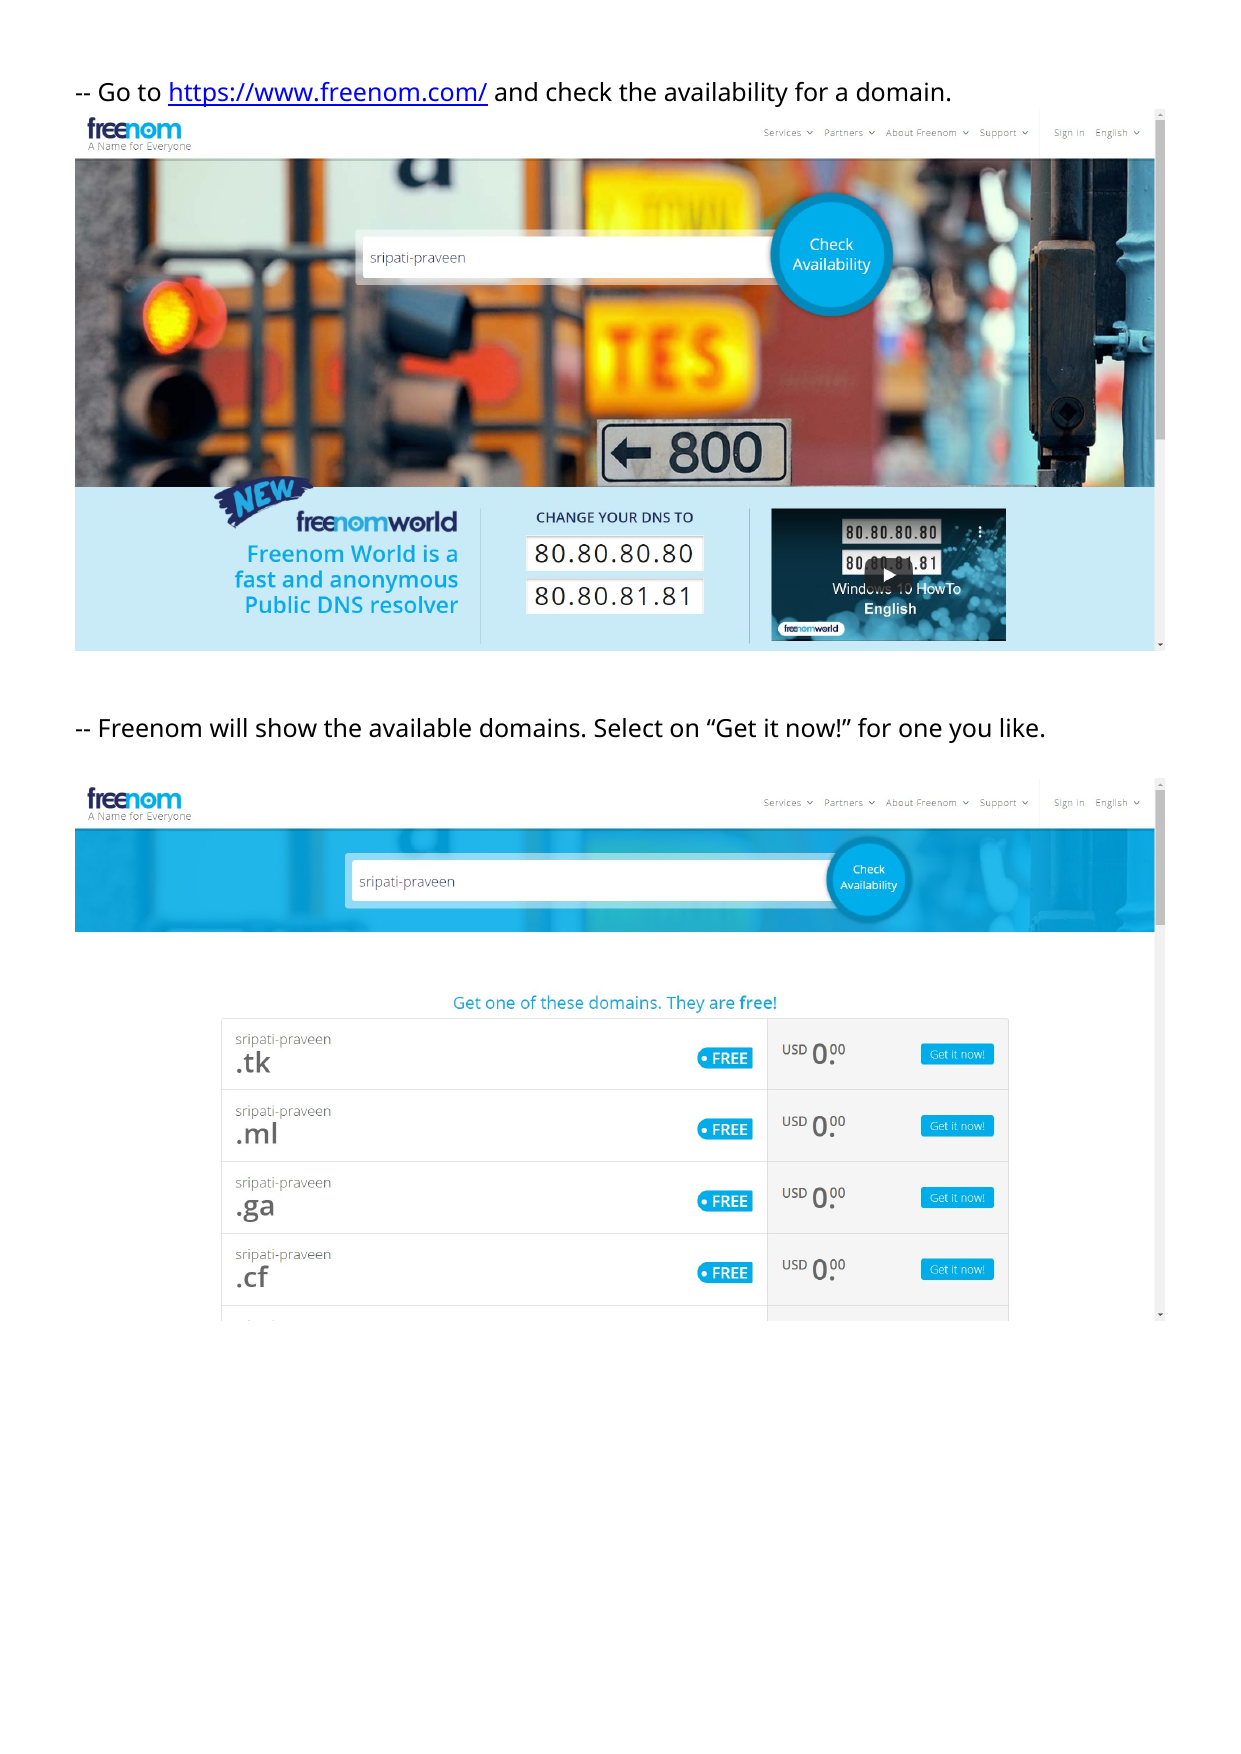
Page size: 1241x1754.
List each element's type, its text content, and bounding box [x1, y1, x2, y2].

text -- Freenom will show the available domains. Select on “Get it now!” for one you like. [75, 711, 1165, 745]
text -- Go to https://www.freenom.com/ and check the availability for a domain. [75, 75, 1165, 109]
